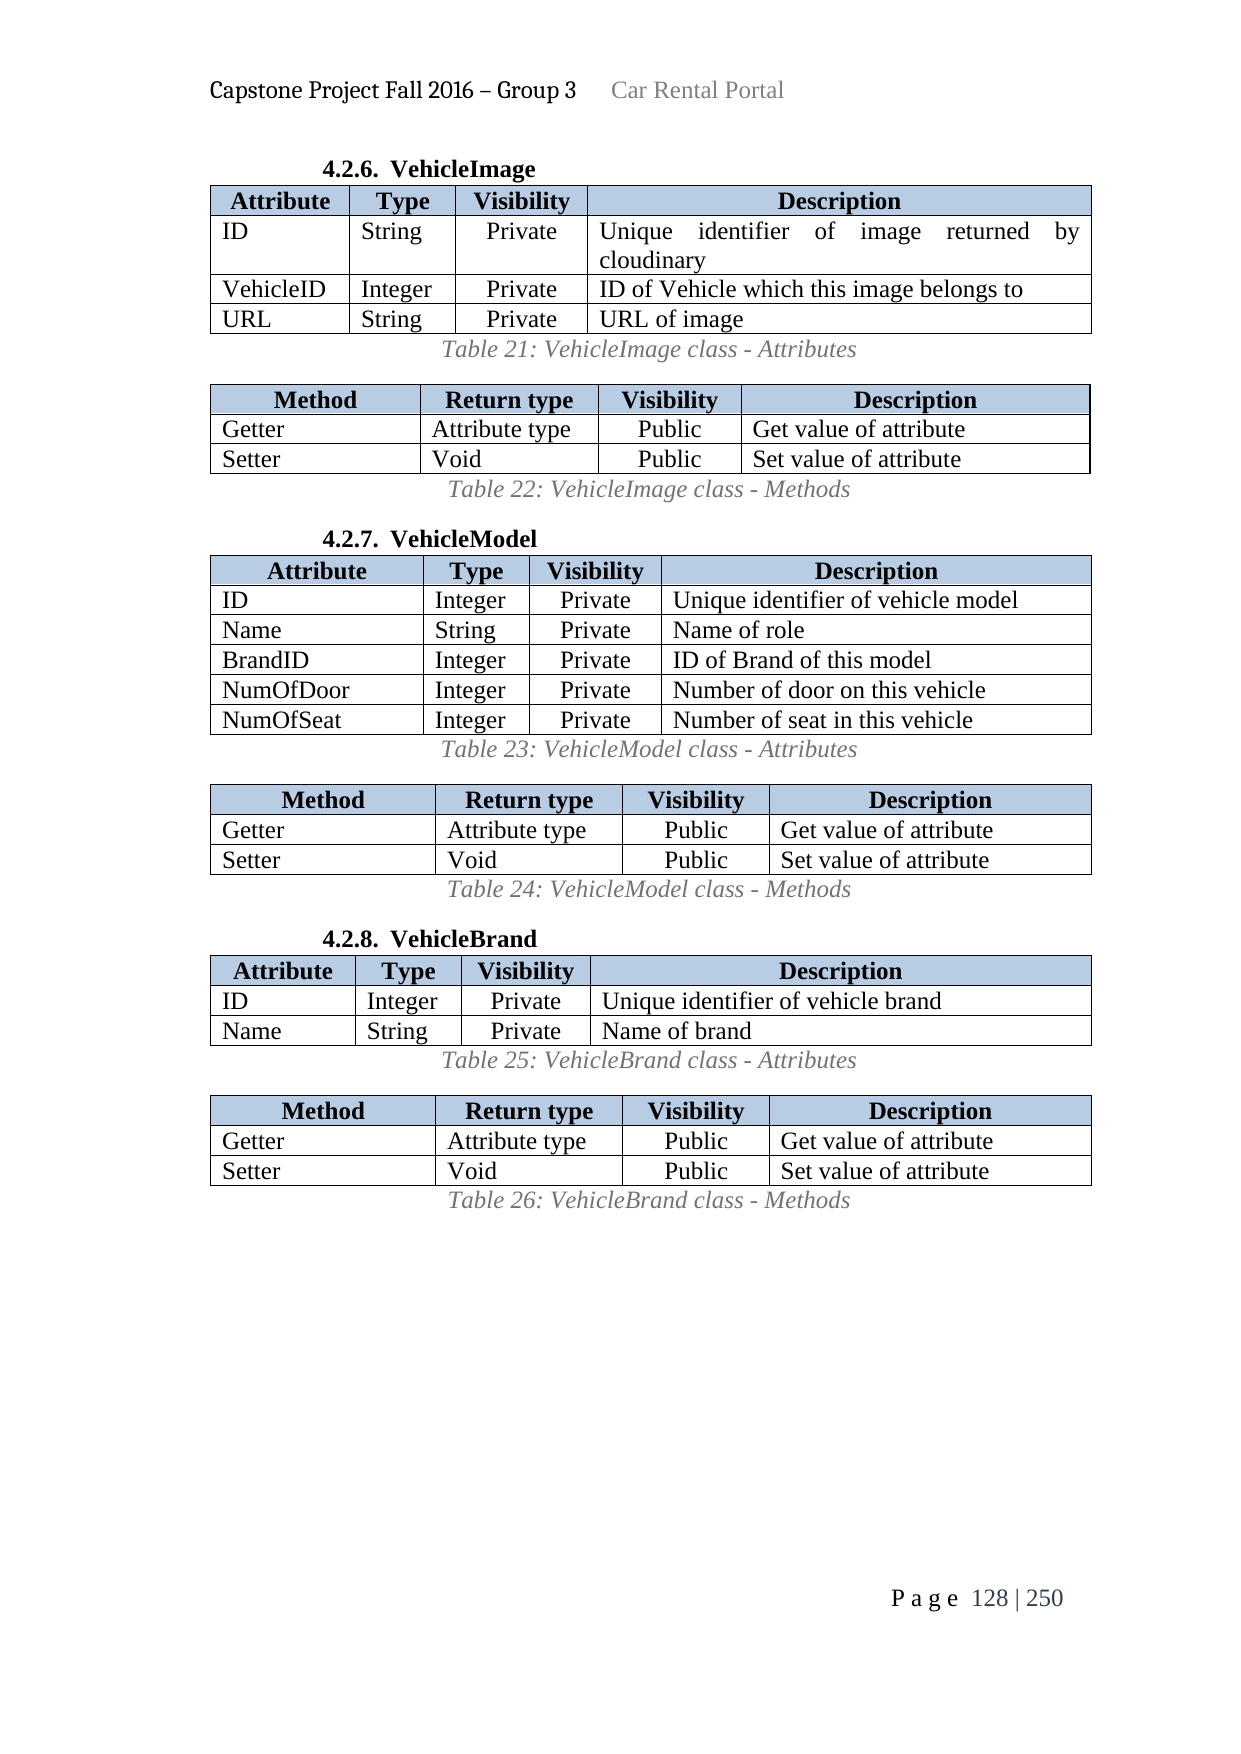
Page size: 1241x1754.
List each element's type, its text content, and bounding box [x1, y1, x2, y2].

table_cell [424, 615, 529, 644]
table_header Attribute [211, 556, 423, 584]
table_cell Unique identifier of image returned by cloudinary [588, 216, 1091, 273]
table_cell Private [456, 216, 587, 273]
table_cell String [350, 304, 455, 333]
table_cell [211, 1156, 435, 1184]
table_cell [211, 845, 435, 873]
table_header Visibility [530, 556, 661, 584]
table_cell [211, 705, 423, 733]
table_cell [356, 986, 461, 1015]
table_cell Get value of attribute [742, 415, 1089, 443]
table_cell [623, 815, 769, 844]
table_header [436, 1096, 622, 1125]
table_header Attribute [211, 186, 349, 215]
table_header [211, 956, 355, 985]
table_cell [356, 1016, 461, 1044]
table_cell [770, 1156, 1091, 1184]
subtitle VehicleModel [322, 524, 1090, 552]
table_cell URL of image [588, 304, 1091, 333]
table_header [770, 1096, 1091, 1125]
table_cell Set value of attribute [742, 444, 1089, 473]
text Table 24: VehicleModel class - Methods [210, 875, 1090, 903]
table_cell Void [421, 444, 598, 473]
table_cell Public [599, 444, 741, 473]
table_cell Integer [424, 586, 529, 614]
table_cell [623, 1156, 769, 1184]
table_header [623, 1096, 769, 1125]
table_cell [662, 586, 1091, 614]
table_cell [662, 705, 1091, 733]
table_header Method [211, 385, 420, 413]
text Table 25: VehicleBrand class - Attributes [210, 1046, 1090, 1074]
table_header Description [588, 186, 1091, 215]
subtitle VehicleBrand [322, 924, 1090, 953]
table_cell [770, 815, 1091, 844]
table_cell Attribute type [421, 415, 598, 443]
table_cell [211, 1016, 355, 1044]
table_cell Private [530, 586, 661, 614]
table_cell ID [211, 586, 423, 614]
table_header Type [424, 556, 529, 584]
table_header Type [350, 186, 455, 215]
table_header Description [662, 556, 1091, 584]
table_header Description [742, 385, 1089, 413]
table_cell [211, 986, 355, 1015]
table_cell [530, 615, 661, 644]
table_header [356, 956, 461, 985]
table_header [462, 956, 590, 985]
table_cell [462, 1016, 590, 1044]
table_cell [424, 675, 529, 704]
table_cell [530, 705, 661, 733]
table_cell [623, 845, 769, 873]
table_cell Private [456, 275, 587, 303]
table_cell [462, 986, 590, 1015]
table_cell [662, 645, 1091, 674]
text Table 22: VehicleImage class - Methods [210, 474, 1090, 503]
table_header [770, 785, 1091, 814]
table_header Visibility [599, 385, 741, 413]
table_cell Integer [350, 275, 455, 303]
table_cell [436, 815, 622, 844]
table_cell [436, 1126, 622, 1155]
text Table 26: VehicleBrand class - Methods [210, 1186, 1090, 1214]
table_cell VehicleID [211, 275, 349, 303]
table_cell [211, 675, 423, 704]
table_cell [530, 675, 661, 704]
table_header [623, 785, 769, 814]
table_cell Setter [211, 444, 420, 473]
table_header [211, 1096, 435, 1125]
table_header Visibility [456, 186, 587, 215]
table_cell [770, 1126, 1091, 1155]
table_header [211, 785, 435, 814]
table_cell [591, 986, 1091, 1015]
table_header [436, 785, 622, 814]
table_cell Getter [211, 415, 420, 443]
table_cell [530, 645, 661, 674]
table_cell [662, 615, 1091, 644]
table_cell Public [599, 415, 741, 443]
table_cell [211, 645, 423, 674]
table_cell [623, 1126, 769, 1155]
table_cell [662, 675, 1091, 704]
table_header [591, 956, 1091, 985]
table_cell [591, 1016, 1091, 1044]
table_cell URL [211, 304, 349, 333]
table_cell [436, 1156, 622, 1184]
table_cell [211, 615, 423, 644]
table_cell ID [211, 216, 349, 273]
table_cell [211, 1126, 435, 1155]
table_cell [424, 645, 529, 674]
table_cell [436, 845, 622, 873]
table_cell ID of Vehicle which this image belongs to [588, 275, 1091, 303]
text Table 23: VehicleModel class - Attributes [210, 735, 1090, 763]
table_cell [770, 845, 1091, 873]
text Table 21: VehicleImage class - Attributes [210, 334, 1090, 363]
table_cell String [350, 216, 455, 273]
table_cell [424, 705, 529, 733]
table_cell Private [456, 304, 587, 333]
subtitle VehicleImage [322, 154, 1090, 183]
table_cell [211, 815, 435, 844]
table_header Return type [421, 385, 598, 413]
